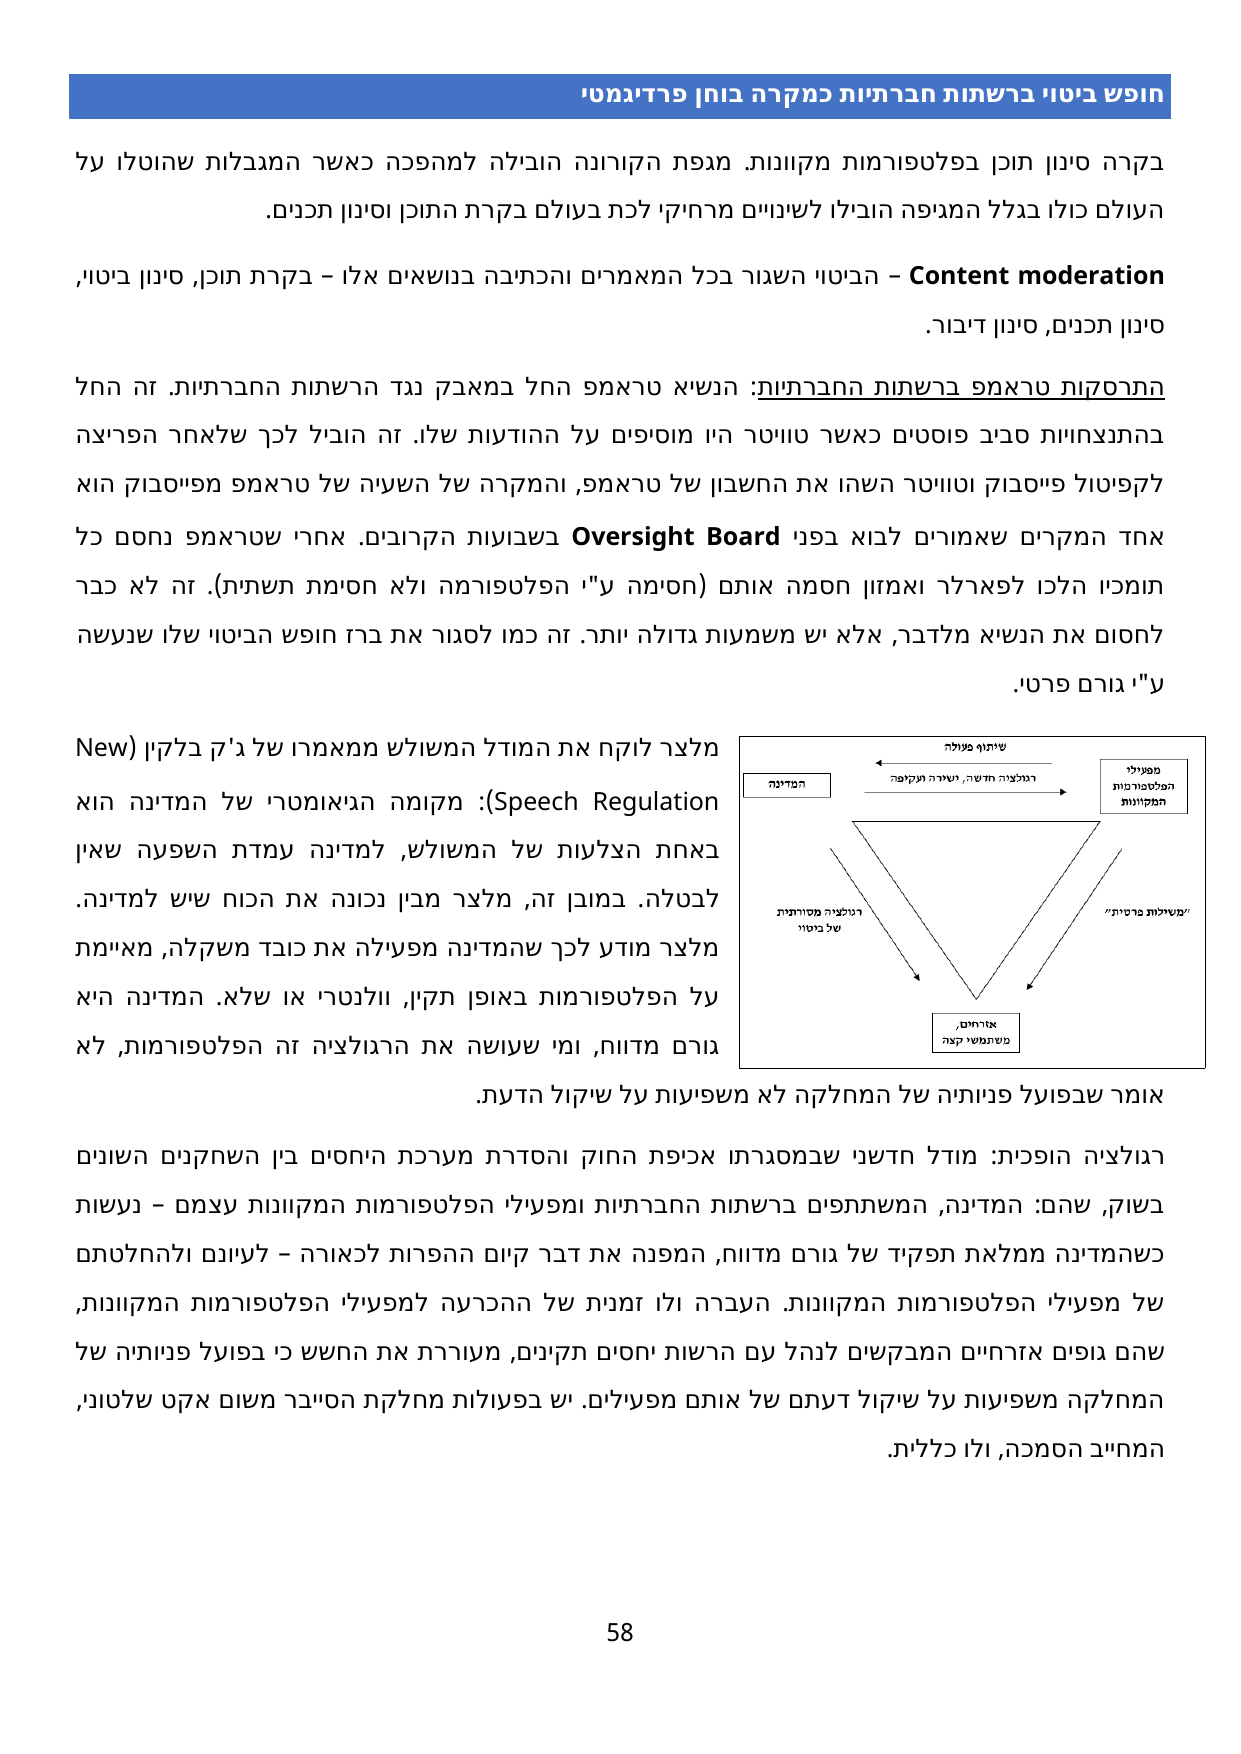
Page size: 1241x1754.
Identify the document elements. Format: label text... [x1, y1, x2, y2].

text רגולציה הופכית: מודל חדשני שבמסגרתו אכיפת החוק והסדרת מערכת היחסים בין השחקנים השונים בשוק, שהם: המדינה, המשתתפים ברשתות החברתיות ומפעילי הפלטפורמות המקוונות עצמם – נעשות כשהמדינה ממלאת תפקיד של גורם מדווח, המפנה את דבר קיום ההפרות לכאורה – לעיונם ולהחלטתם של מפעילי הפלטפורמות המקוונות. העברה ולו זמנית של ההכרעה למפעילי הפלטפורמות המקוונות, שהם גופים אזרחיים המבקשים לנהל עם הרשות יחסים תקינים, מעוררת את החשש כי בפועל פניותיה של המחלקה משפיעות על שיקול דעתם של אותם מפעילים. יש בפעולות מחלקת הסייבר משום אקט שלטוני, המחייב הסמכה, ולו כללית. [75, 1142, 1165, 1468]
picture [740, 737, 1205, 1068]
